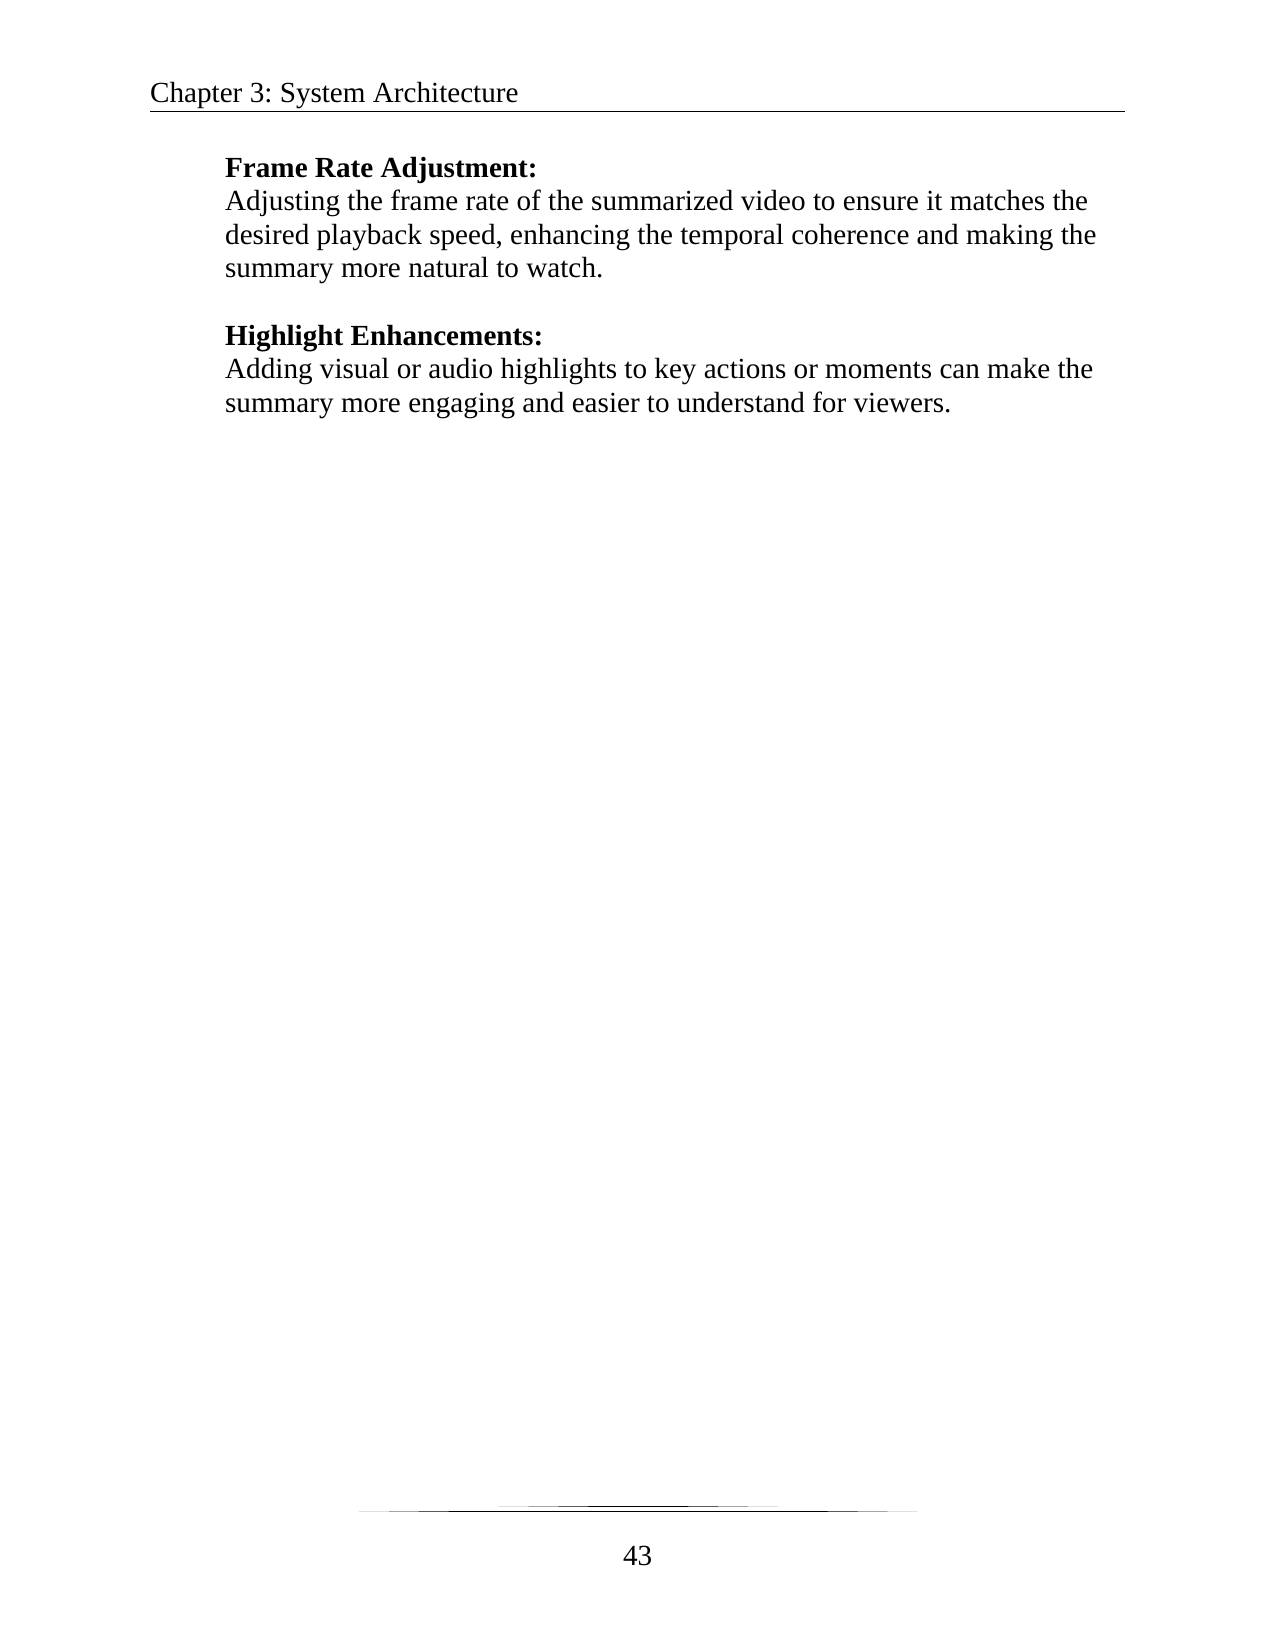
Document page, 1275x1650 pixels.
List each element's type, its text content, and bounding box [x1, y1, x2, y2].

list Highlight Enhancements: [225, 318, 1125, 351]
list Adding visual or audio highlights to key actions or moments can make the summary more engaging and easier to understand for viewers. [225, 351, 1125, 418]
list Adjusting the frame rate of the summarized video to ensure it matches the desired playback speed, enhancing the temporal coherence and making the summary more natural to watch. [225, 183, 1125, 284]
list Frame Rate Adjustment: [225, 150, 1125, 183]
